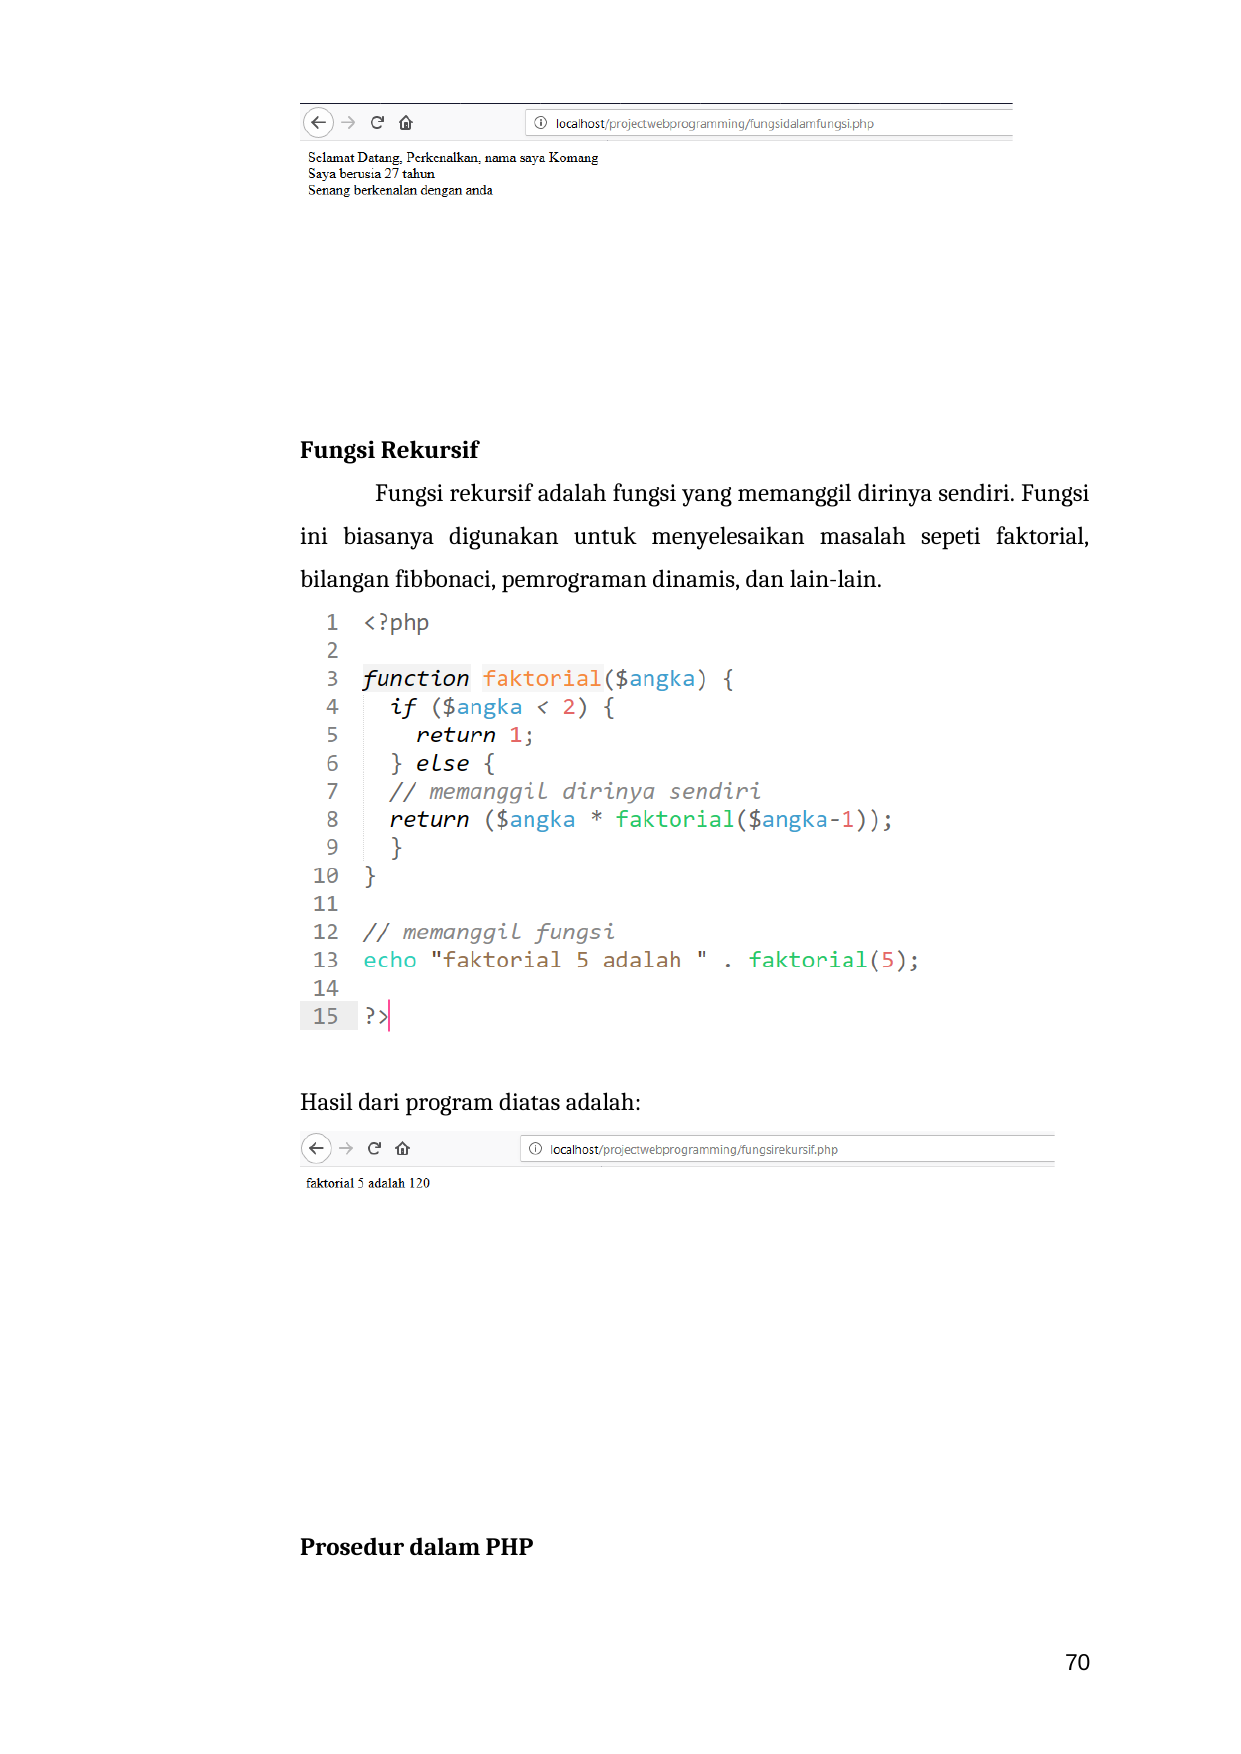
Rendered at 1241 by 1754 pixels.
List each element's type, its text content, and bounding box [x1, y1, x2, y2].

text Fungsi rekursif adalah fungsi yang memanggil dirinya sendiri. Fungsi ini biasanya digunakan untuk menyelesaikan masalah sepeti faktorial, bilangan fibbonaci, pemrograman dinamis, dan lain-lain. [300, 479, 1090, 594]
text Hasil dari program diatas adalah: [300, 1088, 1090, 1117]
picture [300, 608, 991, 1032]
text Prosedur dalam PHP [300, 1532, 1090, 1561]
text Fungsi Rekursif [300, 436, 1090, 464]
picture [300, 103, 1013, 423]
picture [300, 1131, 1055, 1477]
